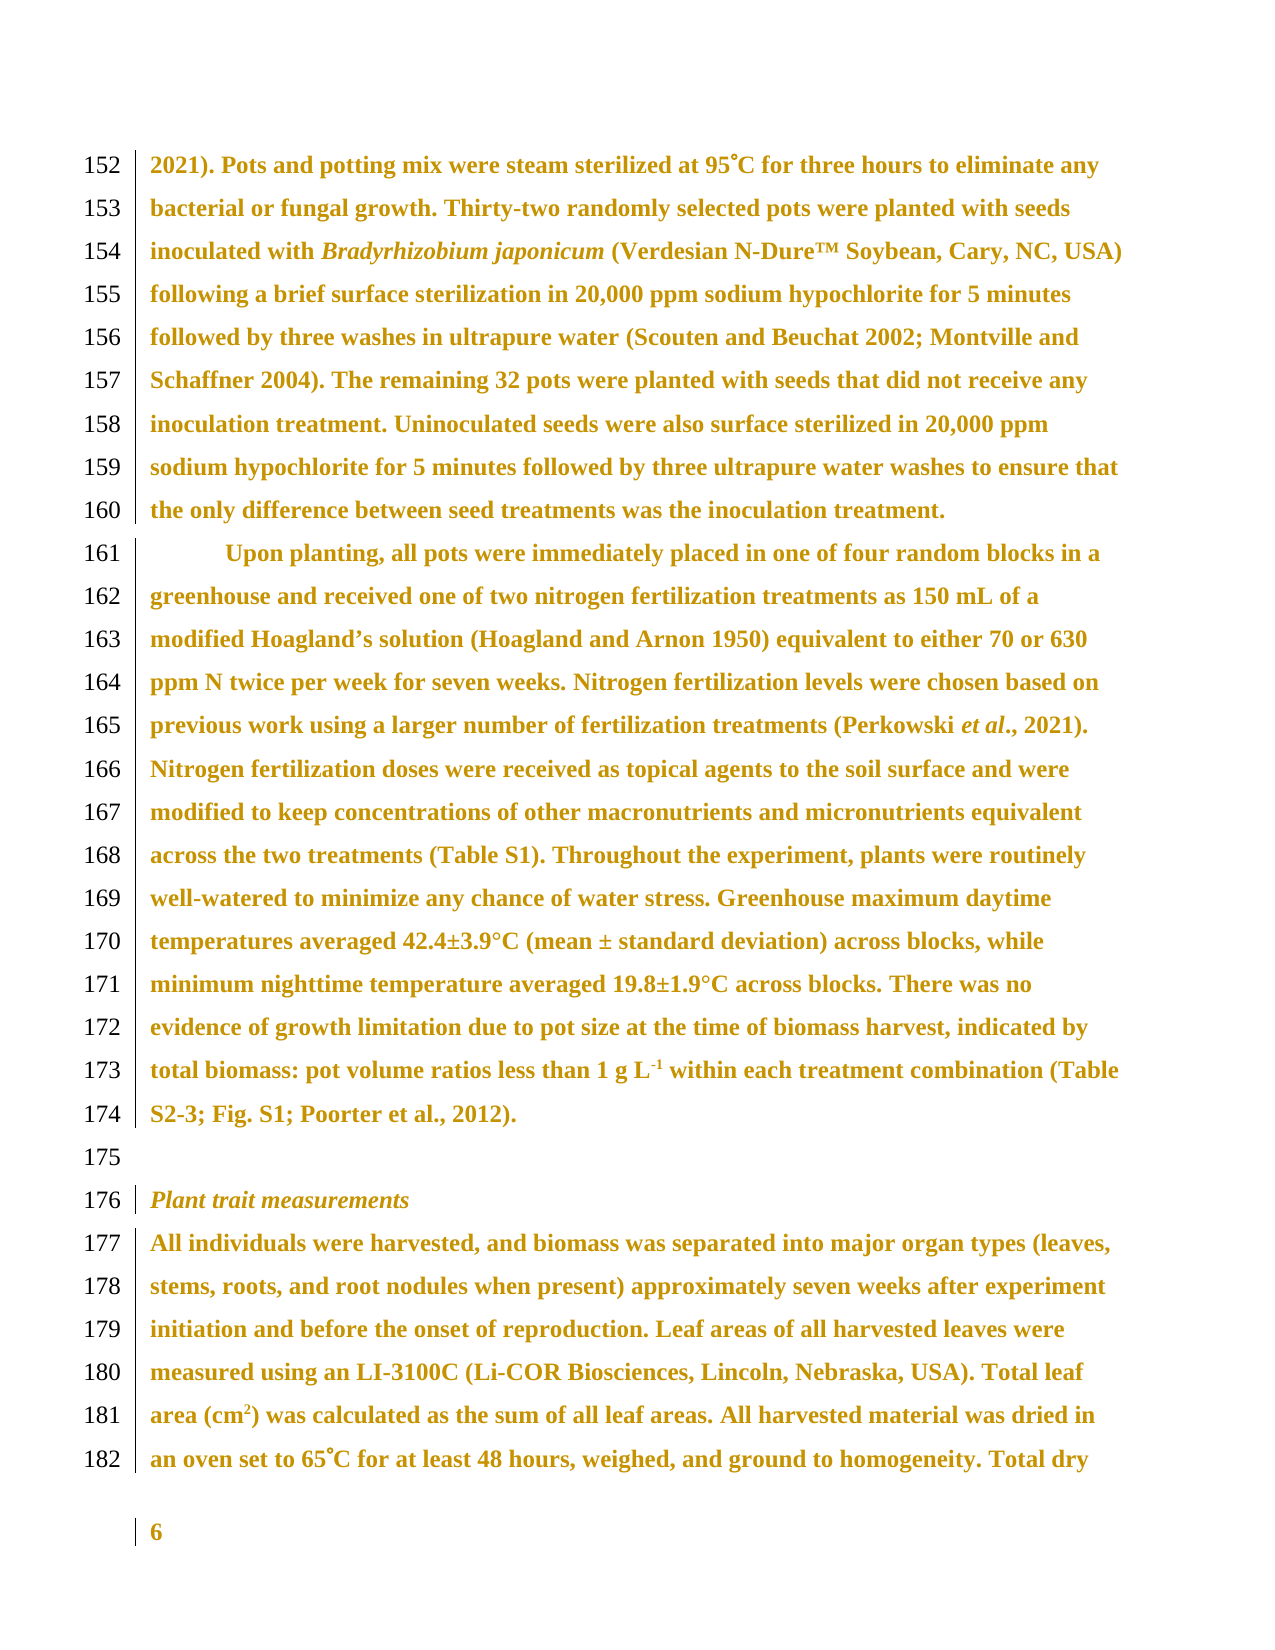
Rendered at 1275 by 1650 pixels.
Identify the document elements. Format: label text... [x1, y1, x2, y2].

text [150, 1228, 1125, 1472]
text Upon planting, all pots were immediately placed in one of four random blocks in a greenhouse and received one of two nitrogen fertilization treatments as 150 mL of a modified Hoagland’s solution equivalent to either 70 or 630 ppm N twice per week for seven weeks. Nitrogen fertilization levels were chosen based on previous work using a larger number of fertilization treatments (Perkowski et al., 2021). Nitrogen fertilization doses were received as topical agents to the soil surface and were modified to keep concentrations of other macronutrients and micronutrients equivalent across the two treatments (Table S1). Throughout the experiment, plants were routinely well-watered to minimize any chance of water stress. Greenhouse maximum daytime temperatures averaged 42.4±3.9°C (mean ± standard deviation) across blocks, while minimum nighttime temperature averaged 19.8±1.9°C across blocks. There was no evidence of growth limitation due to pot size at the time of biomass harvest, indicated by total biomass: pot volume ratios less than 1 g L-1 within each treatment combination (Table S2-3; Fig. S1; . [150, 538, 1125, 1127]
text Plant trait measurements [150, 1185, 1125, 1214]
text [150, 150, 1125, 524]
